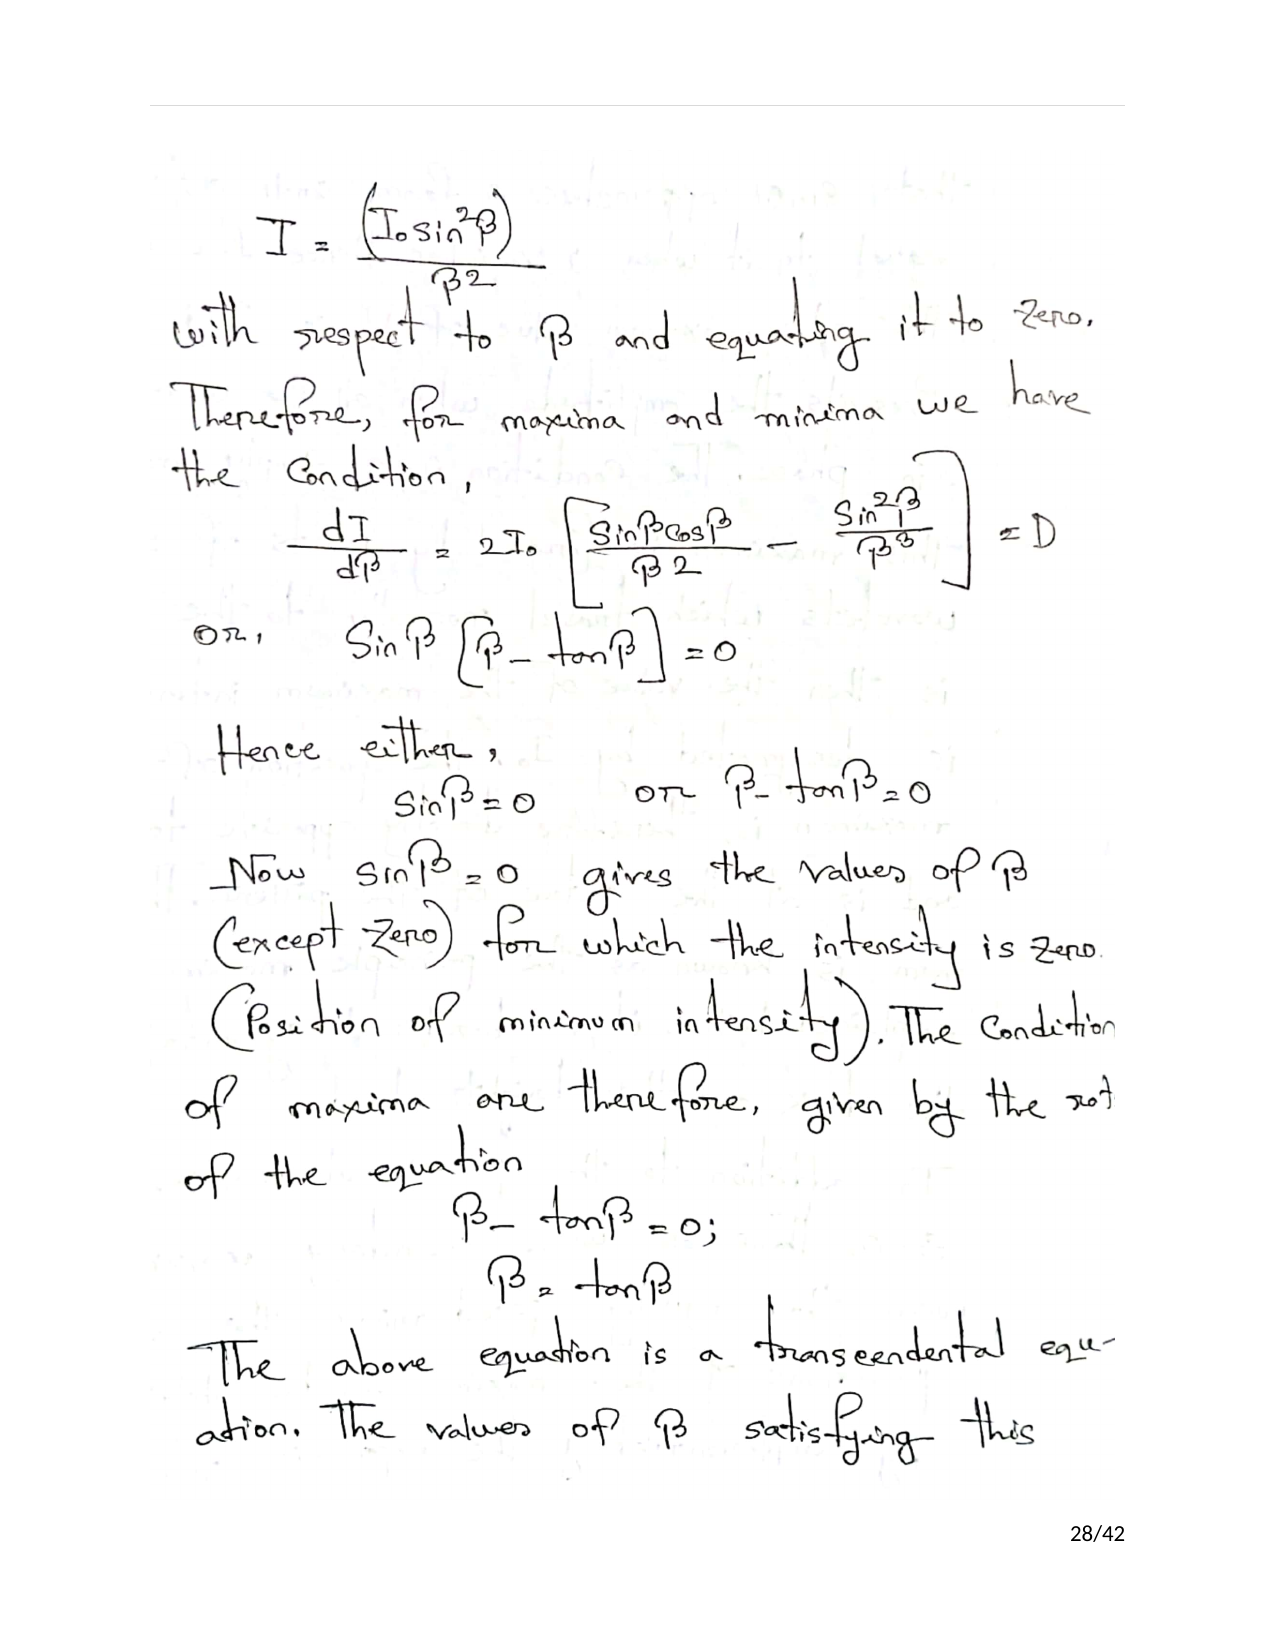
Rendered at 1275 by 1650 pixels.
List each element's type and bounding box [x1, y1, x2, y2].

picture [150, 150, 1115, 1500]
